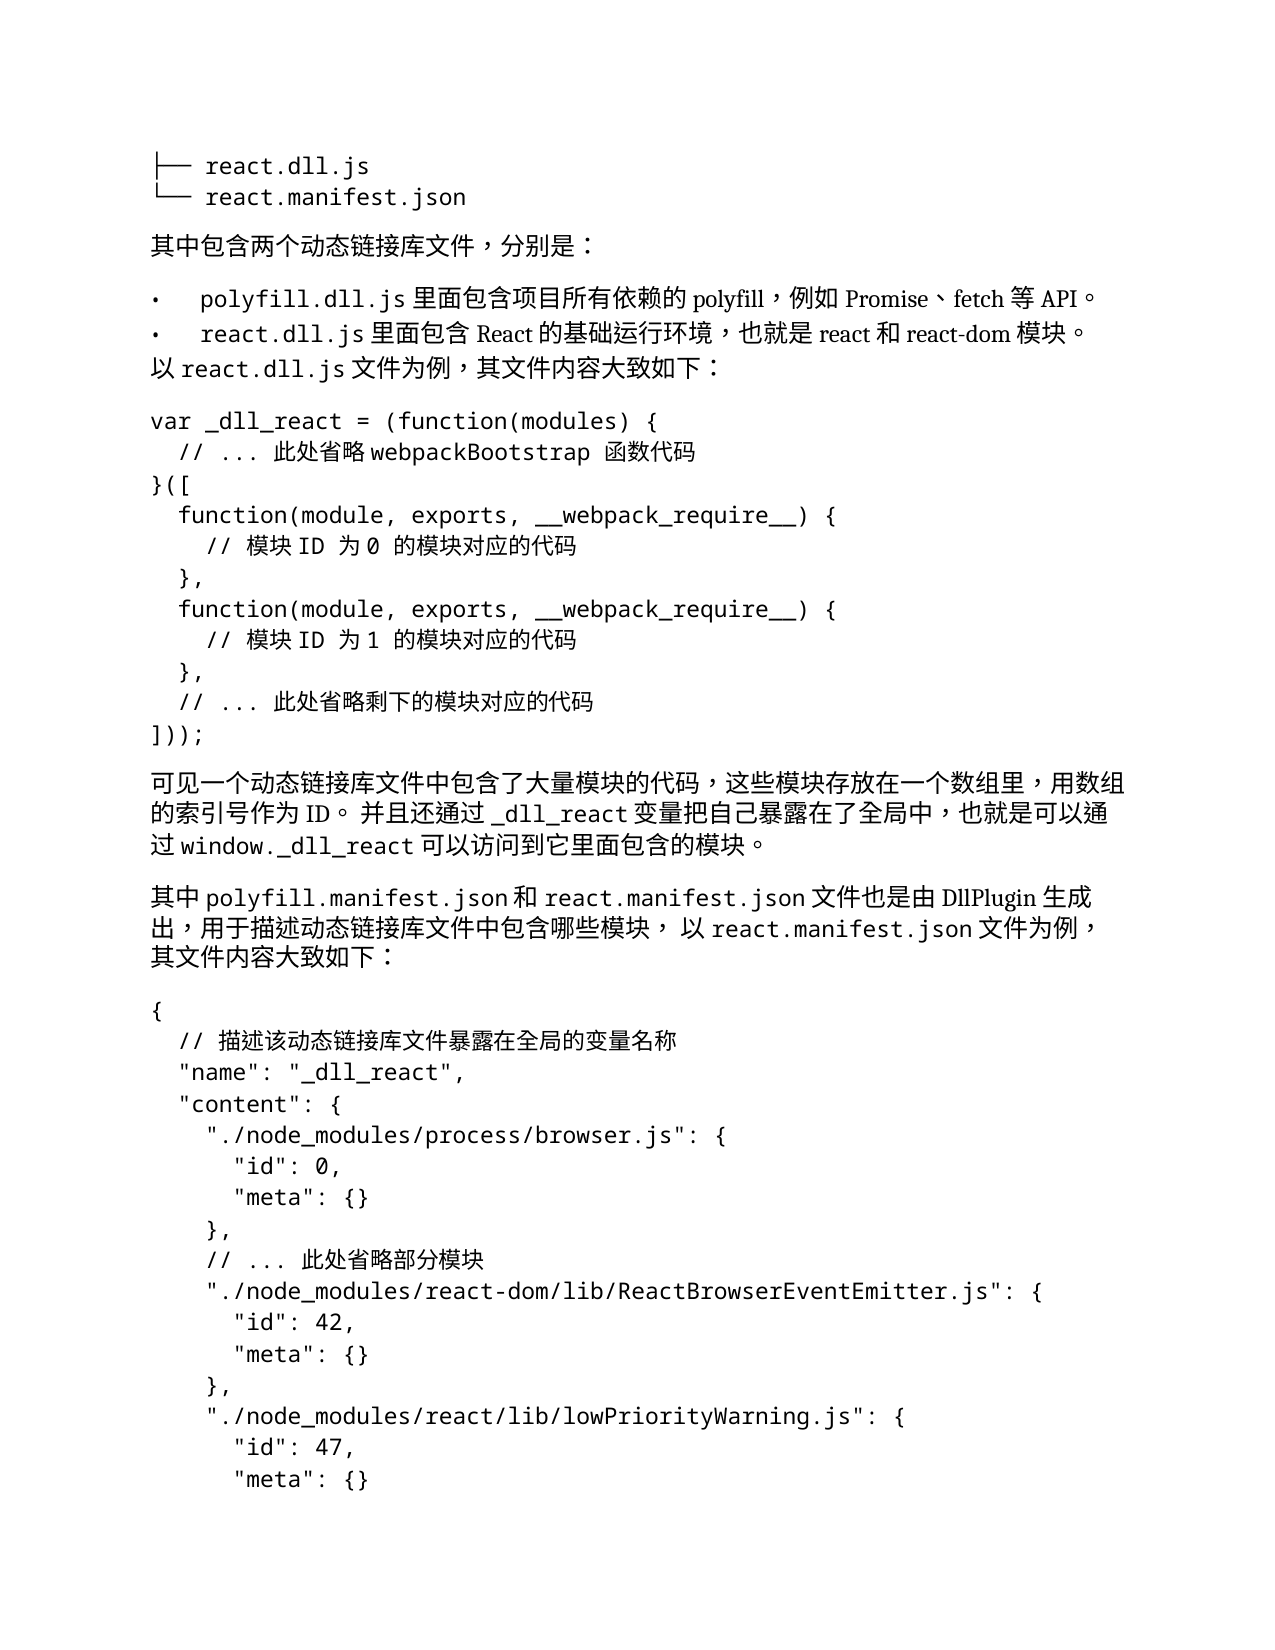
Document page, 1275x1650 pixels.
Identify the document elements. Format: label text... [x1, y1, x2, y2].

text 可见一个动态链接库文件中包含了大量模块的代码，这些模块存放在一个数组里，用数组的索引号作为 ID。 并且还通过 _dll_react 变量把自己暴露在了全局中，也就是可以通过 window._dll_react 可以访问到它里面包含的模块。 [150, 769, 1125, 861]
text 其中包含两个动态链接库文件，分别是： [150, 233, 1125, 262]
text 其中 polyfill.manifest.json 和 react.manifest.json 文件也是由 DllPlugin 生成出，用于描述动态链接库文件中包含哪些模块， 以 react.manifest.json 文件为例，其文件内容大致如下： [150, 882, 1125, 973]
text 以 react.dll.js 文件为例，其文件内容大致如下： [150, 353, 1125, 384]
list react.dll.js 里面包含 React 的基础运行环境，也就是 react 和 react-dom 模块。 [150, 318, 1125, 349]
list polyfill.dll.js 里面包含项目所有依赖的 polyfill，例如 Promise、fetch 等 API。 [150, 283, 1125, 314]
